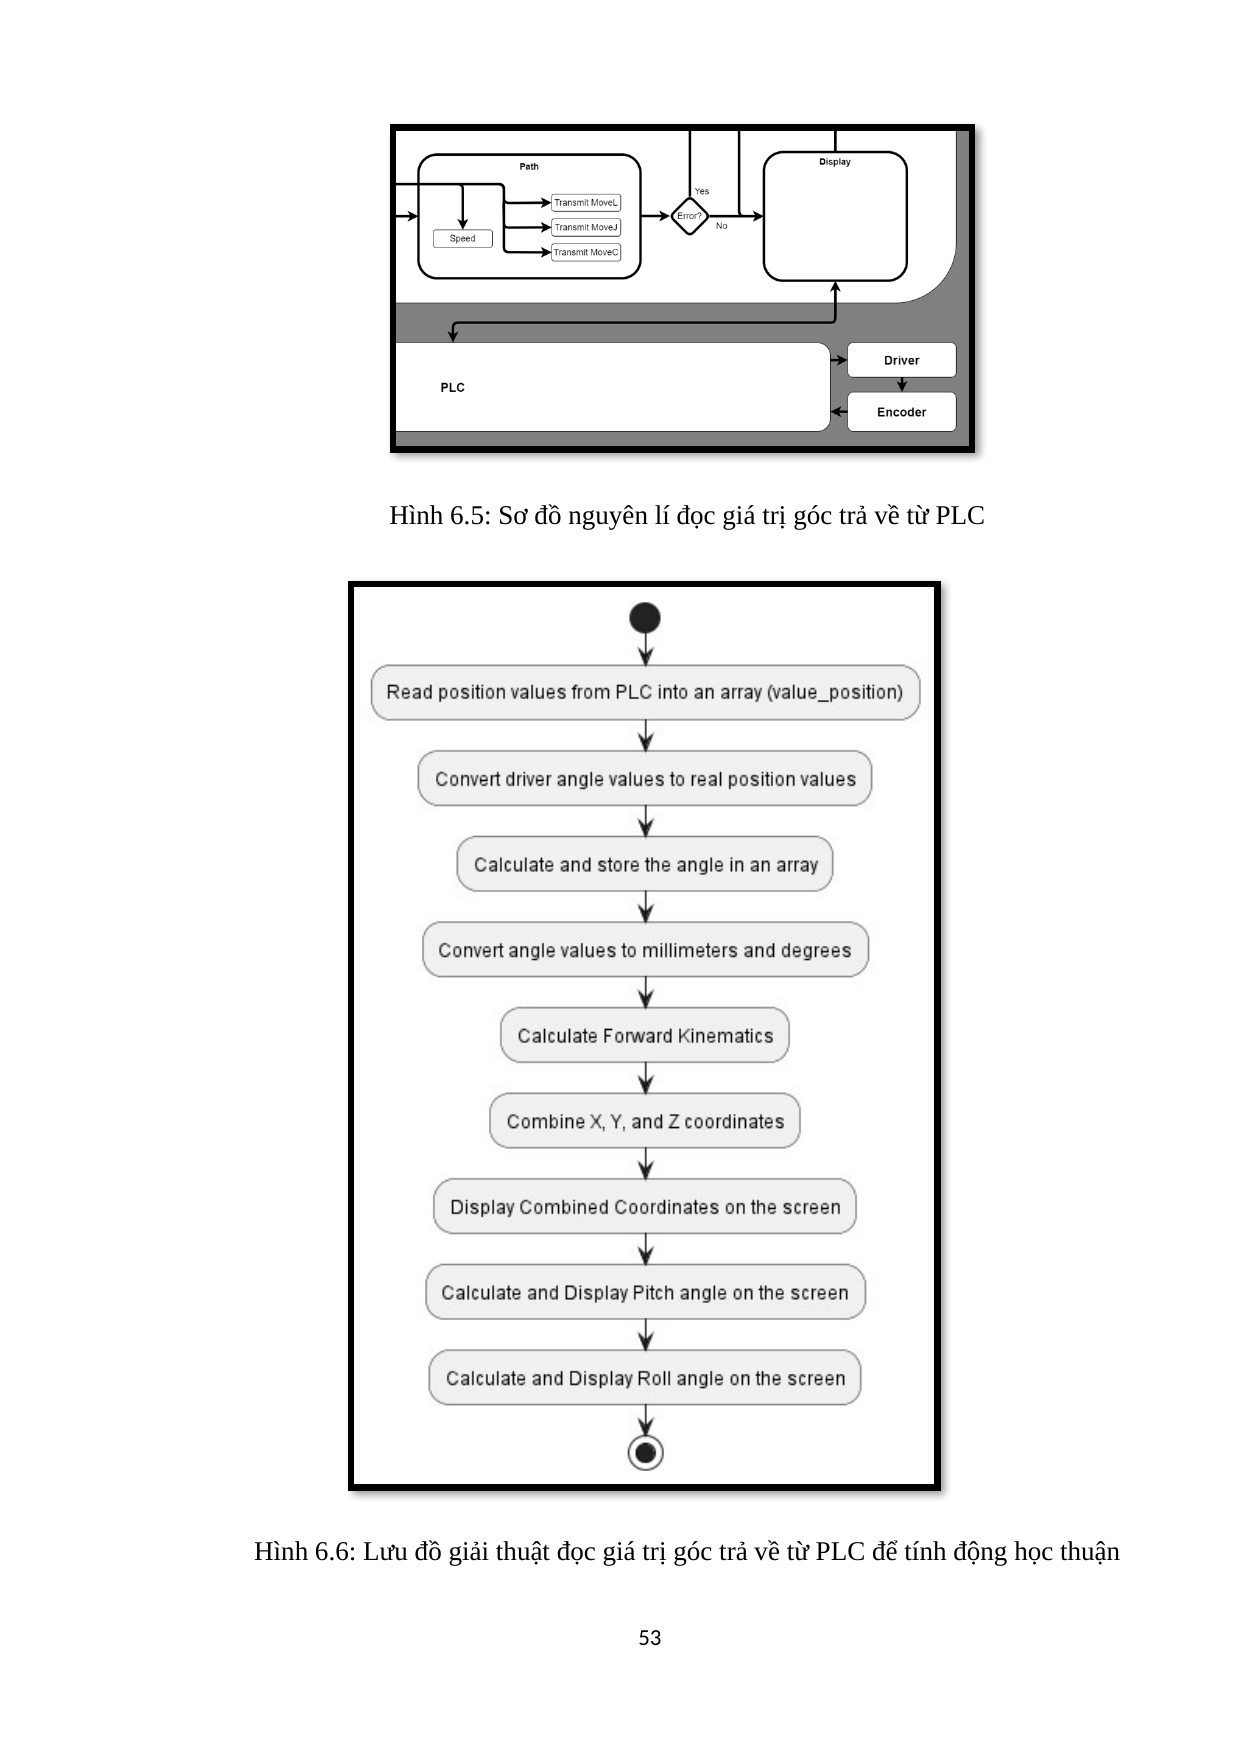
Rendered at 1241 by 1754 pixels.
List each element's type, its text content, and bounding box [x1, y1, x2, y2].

text Hình 6.5: Sơ đồ nguyên lí đọc giá trị góc trả về từ PLC [223, 499, 1152, 530]
text Hình 6.6: Lưu đồ giải thuật đọc giá trị góc trả về từ PLC để tính động học thuận [223, 1535, 1152, 1566]
picture [396, 131, 969, 446]
picture [354, 587, 934, 1484]
